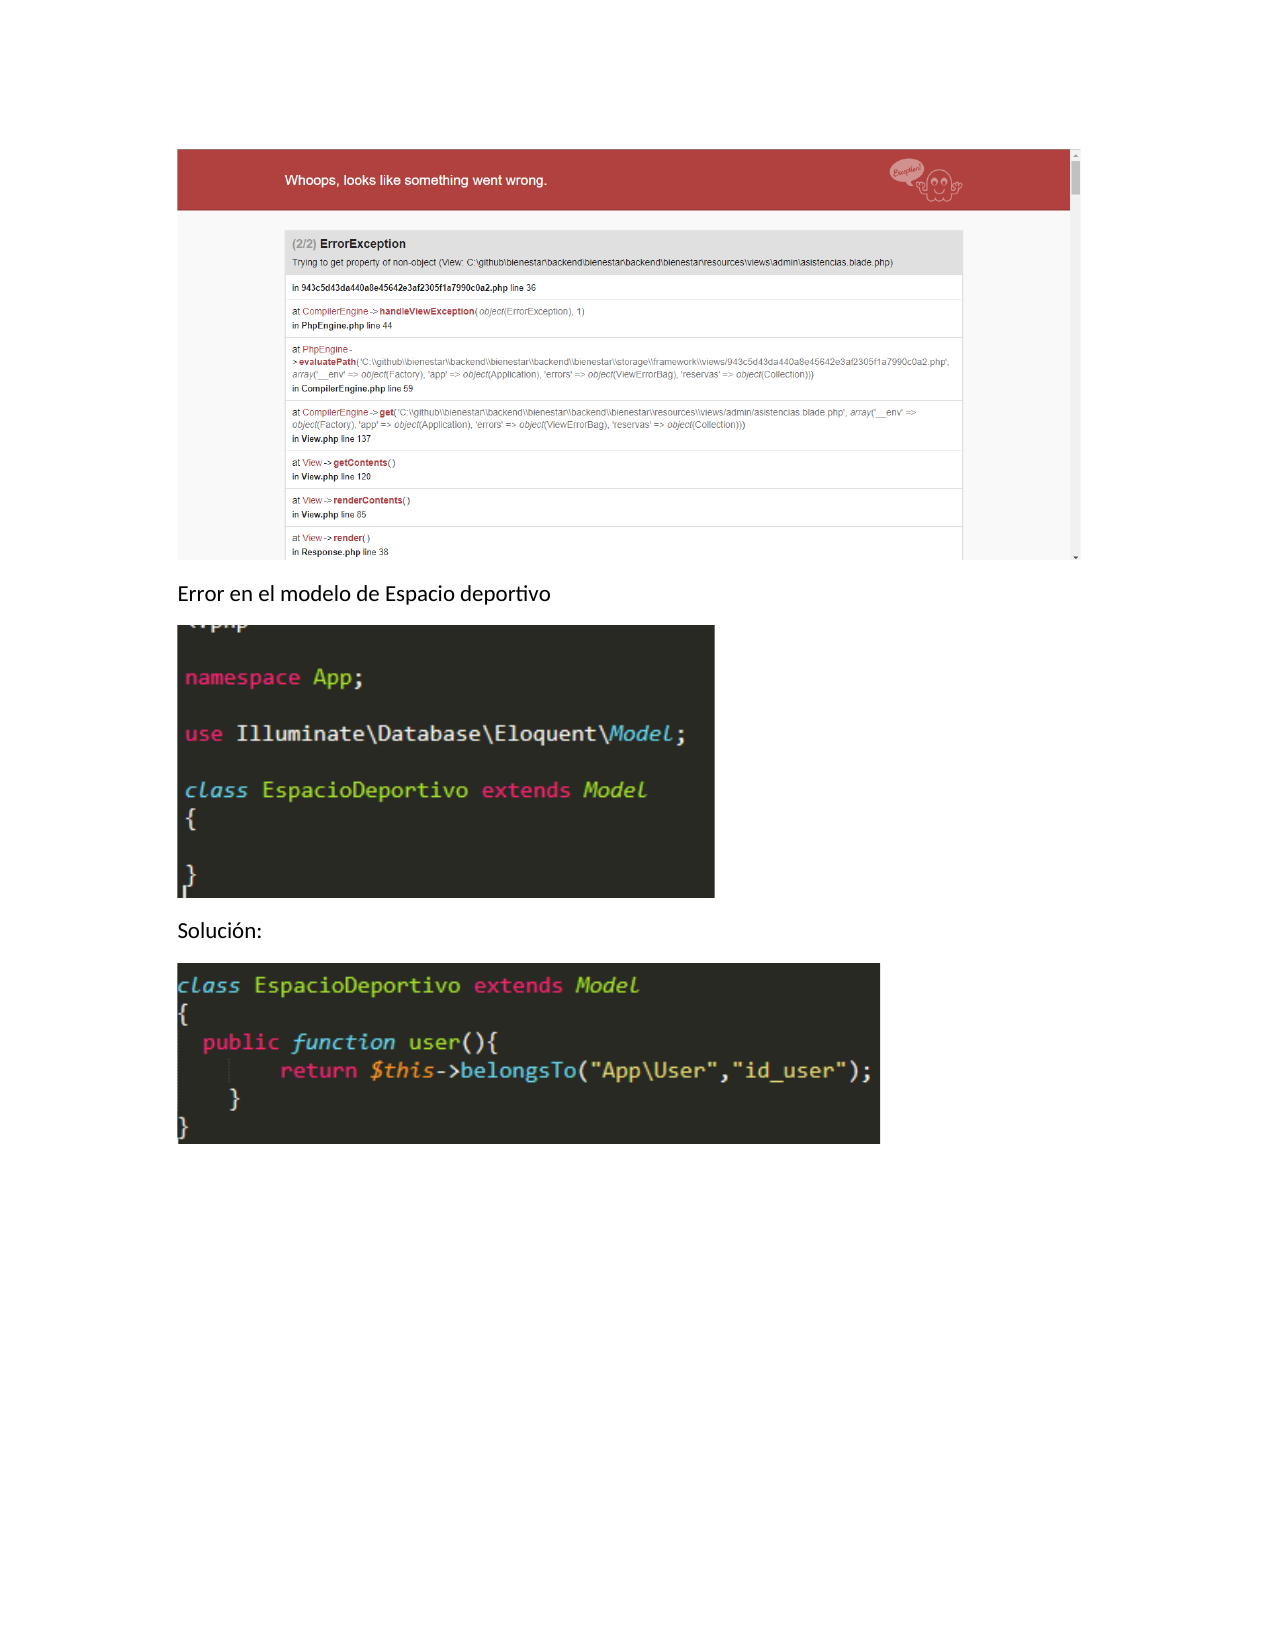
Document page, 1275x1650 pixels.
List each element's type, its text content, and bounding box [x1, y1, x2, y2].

picture [177, 625, 715, 898]
text Error en el modelo de Espacio deportivo [177, 579, 1098, 607]
picture [177, 147, 1081, 560]
picture [177, 963, 881, 1144]
text Solución: [177, 917, 1098, 944]
